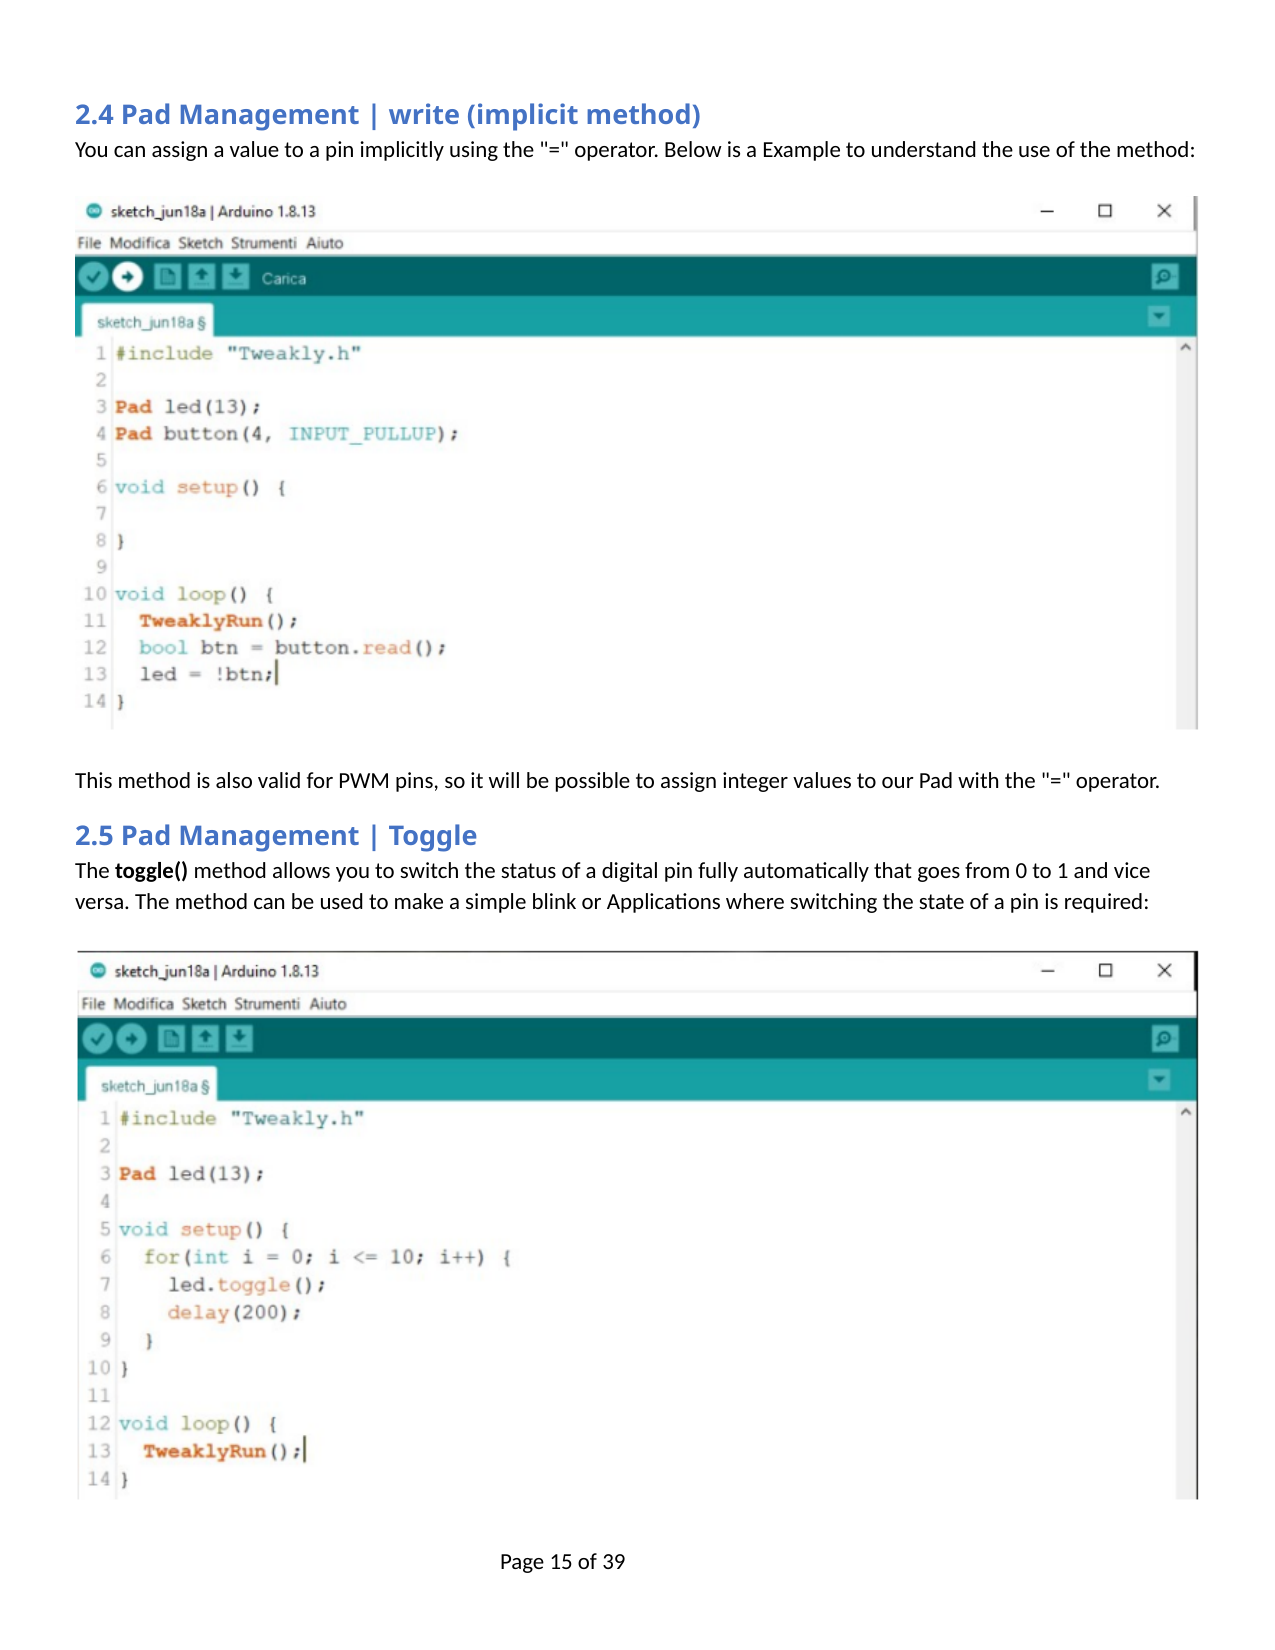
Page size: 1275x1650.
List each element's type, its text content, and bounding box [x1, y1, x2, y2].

text The toggle() method allows you to switch the status of a digital pin fully automatically that goes from 0 to 1 and vice versa. The method can be used to make a simple blink or Applications where switching the state of a pin is required: [75, 857, 1200, 915]
subtitle 2.4 Pad Management | write (implicit method) [75, 96, 1200, 133]
picture [75, 196, 1200, 734]
text This method is also valid for PWM pins, so it will be possible to assign integer values to our Pad with the "=" operator. [75, 766, 1200, 794]
text You can assign a value to a pin implicitly using the "=" operator. Below is a Example to understand the use of the method: [75, 136, 1200, 164]
subtitle 2.5 Pad Management | Toggle [75, 817, 1200, 854]
picture [75, 947, 1200, 1501]
